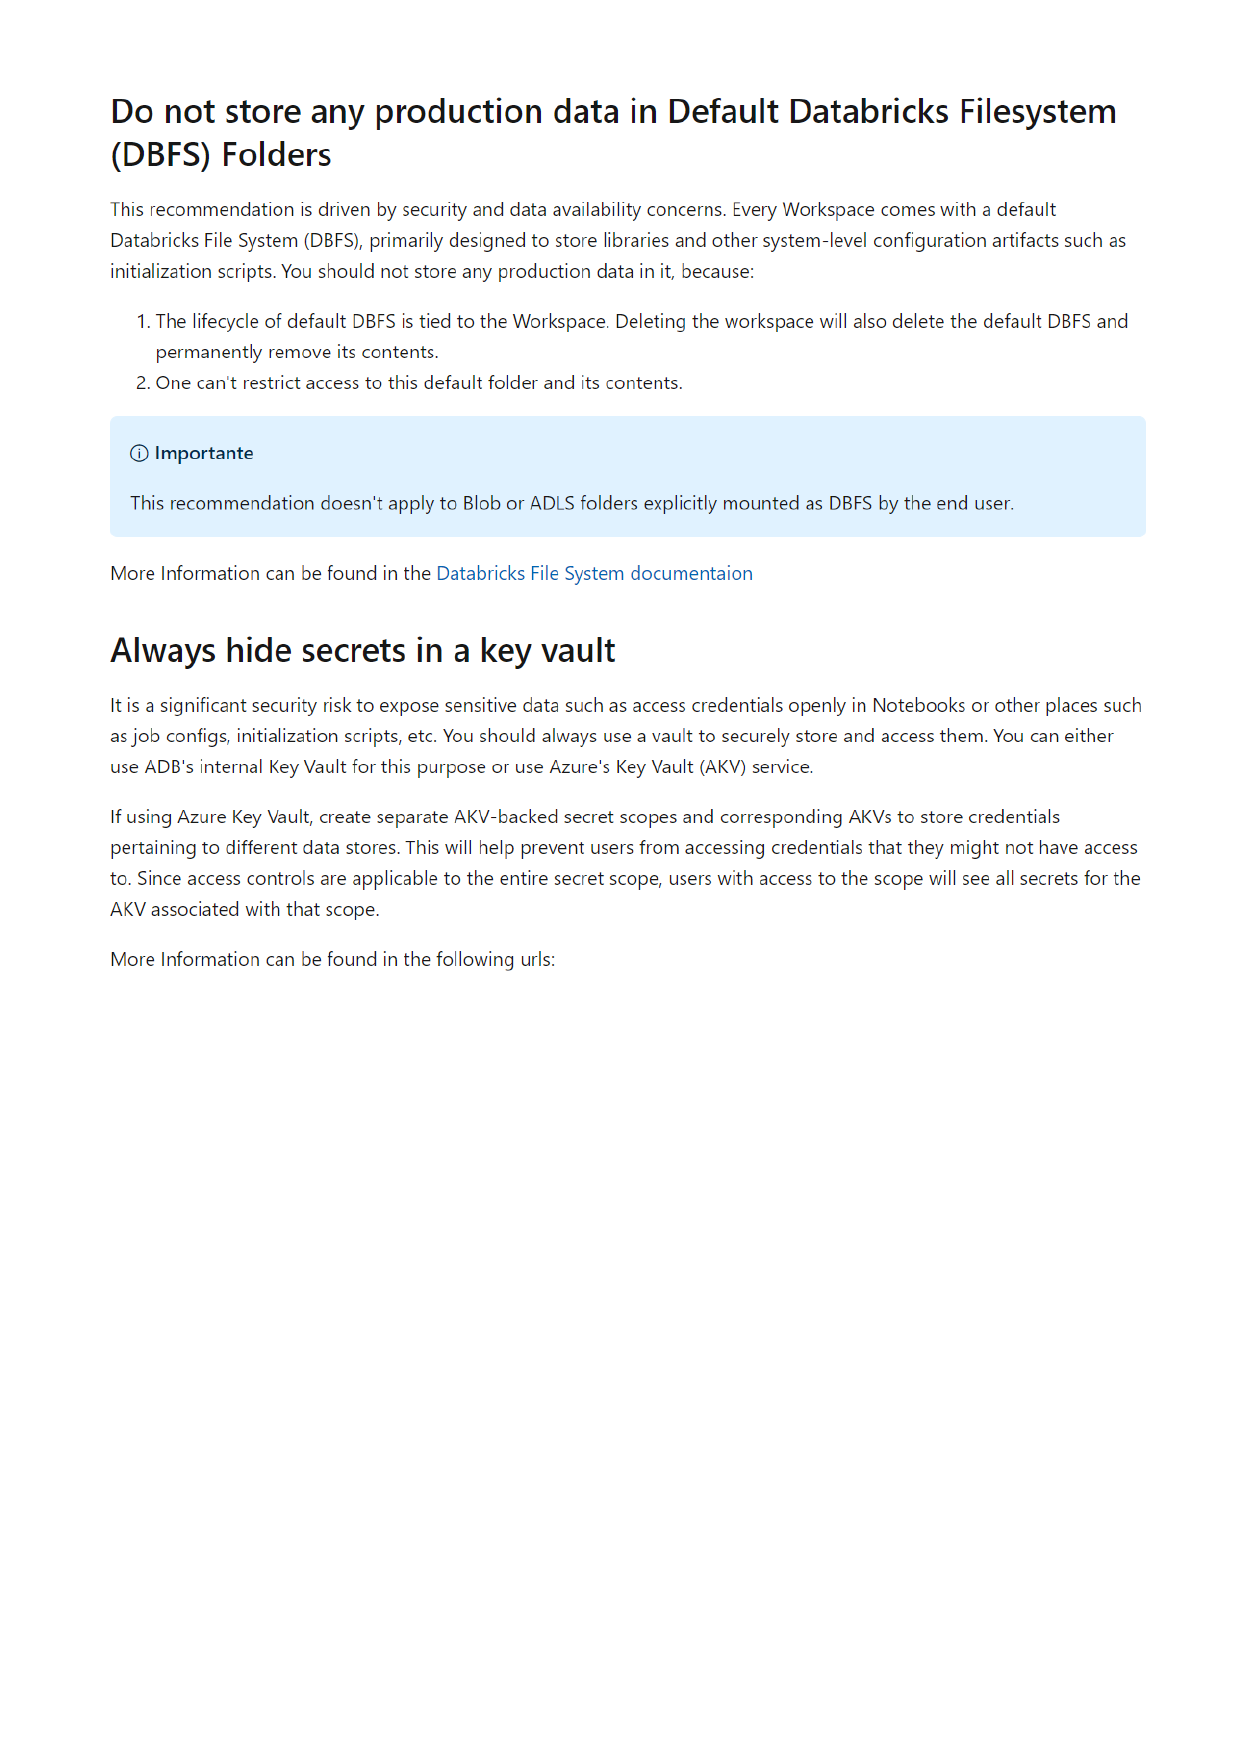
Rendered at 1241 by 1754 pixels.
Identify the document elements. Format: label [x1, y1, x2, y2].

picture [75, 75, 1166, 996]
